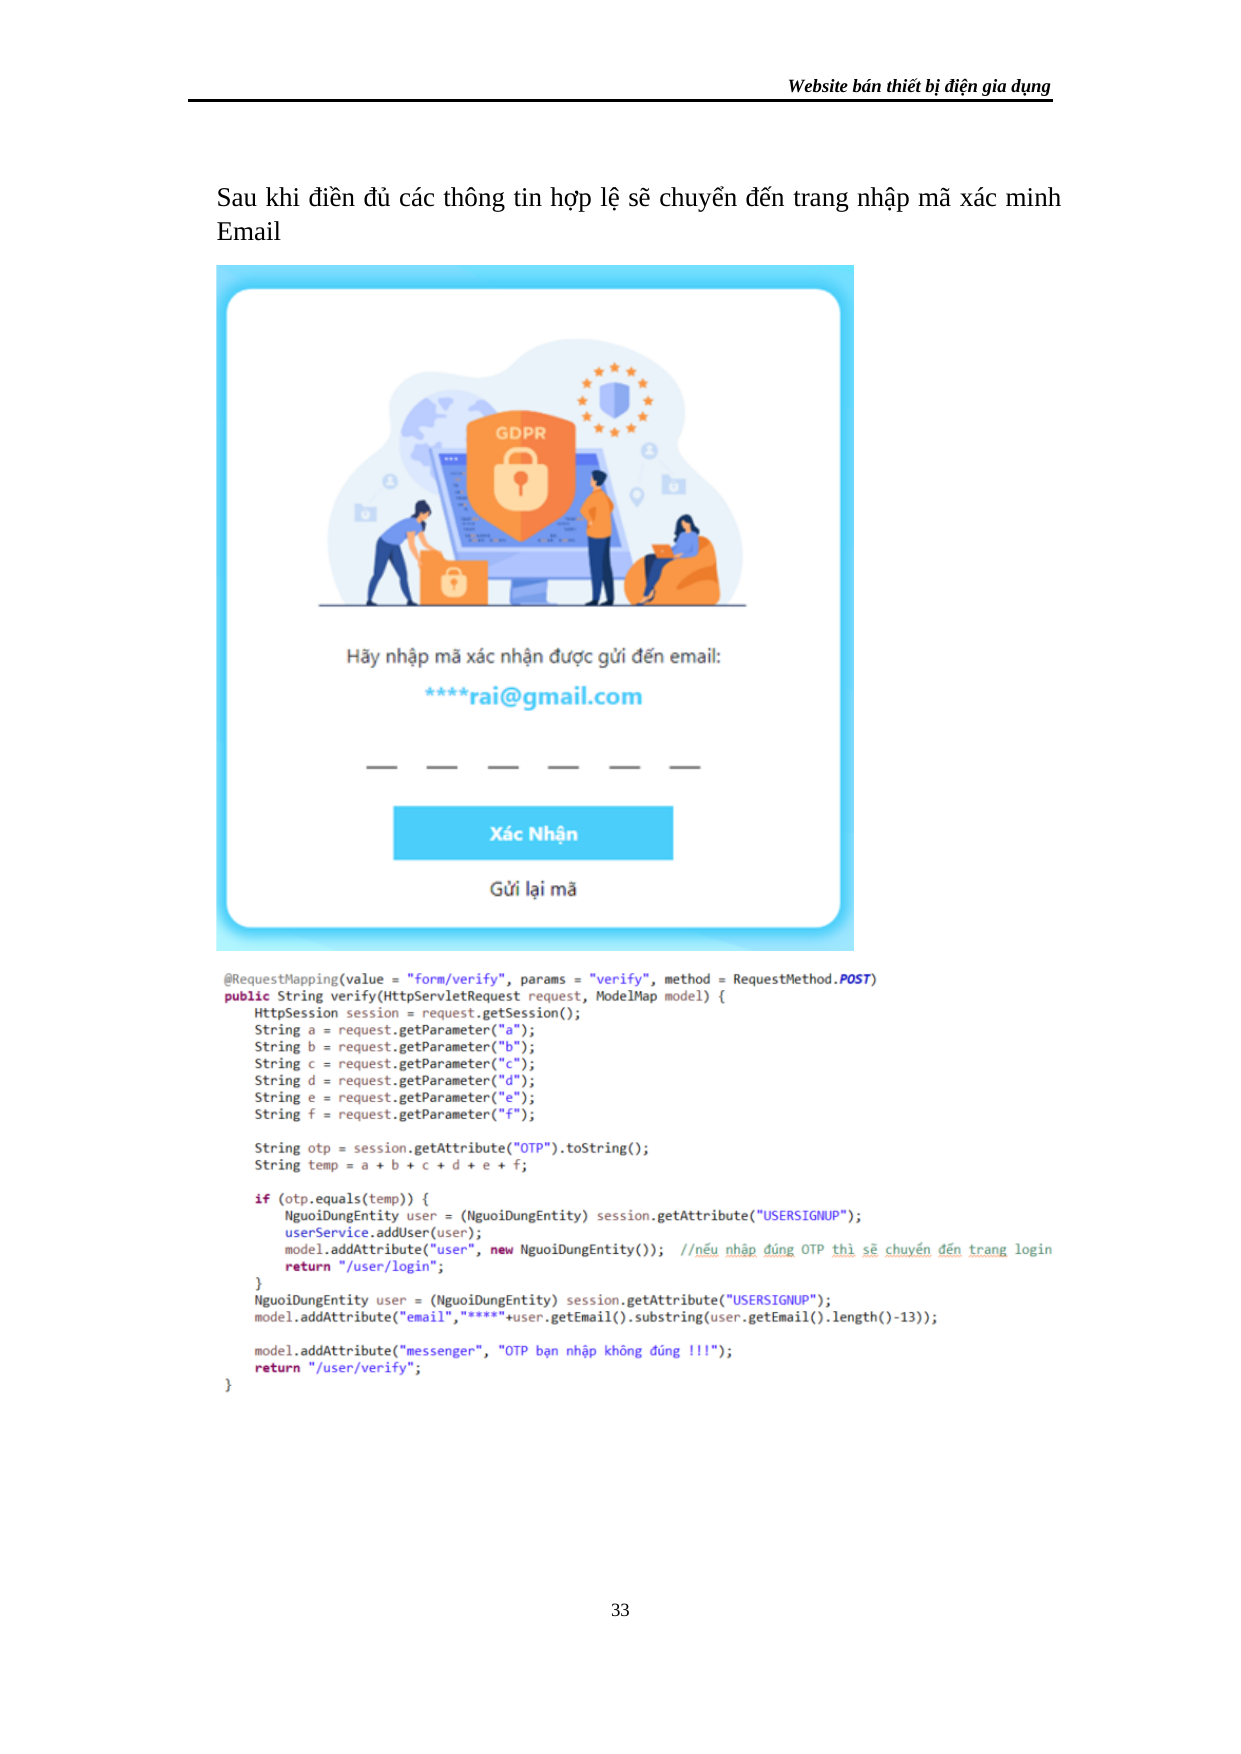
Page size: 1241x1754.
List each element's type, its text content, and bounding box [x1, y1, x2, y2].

list Sau khi điền đủ các thông tin hợp lệ sẽ chuyển đến trang nhập mã xác minh Email [216, 181, 1062, 246]
picture [216, 265, 854, 951]
picture [216, 969, 1082, 1405]
